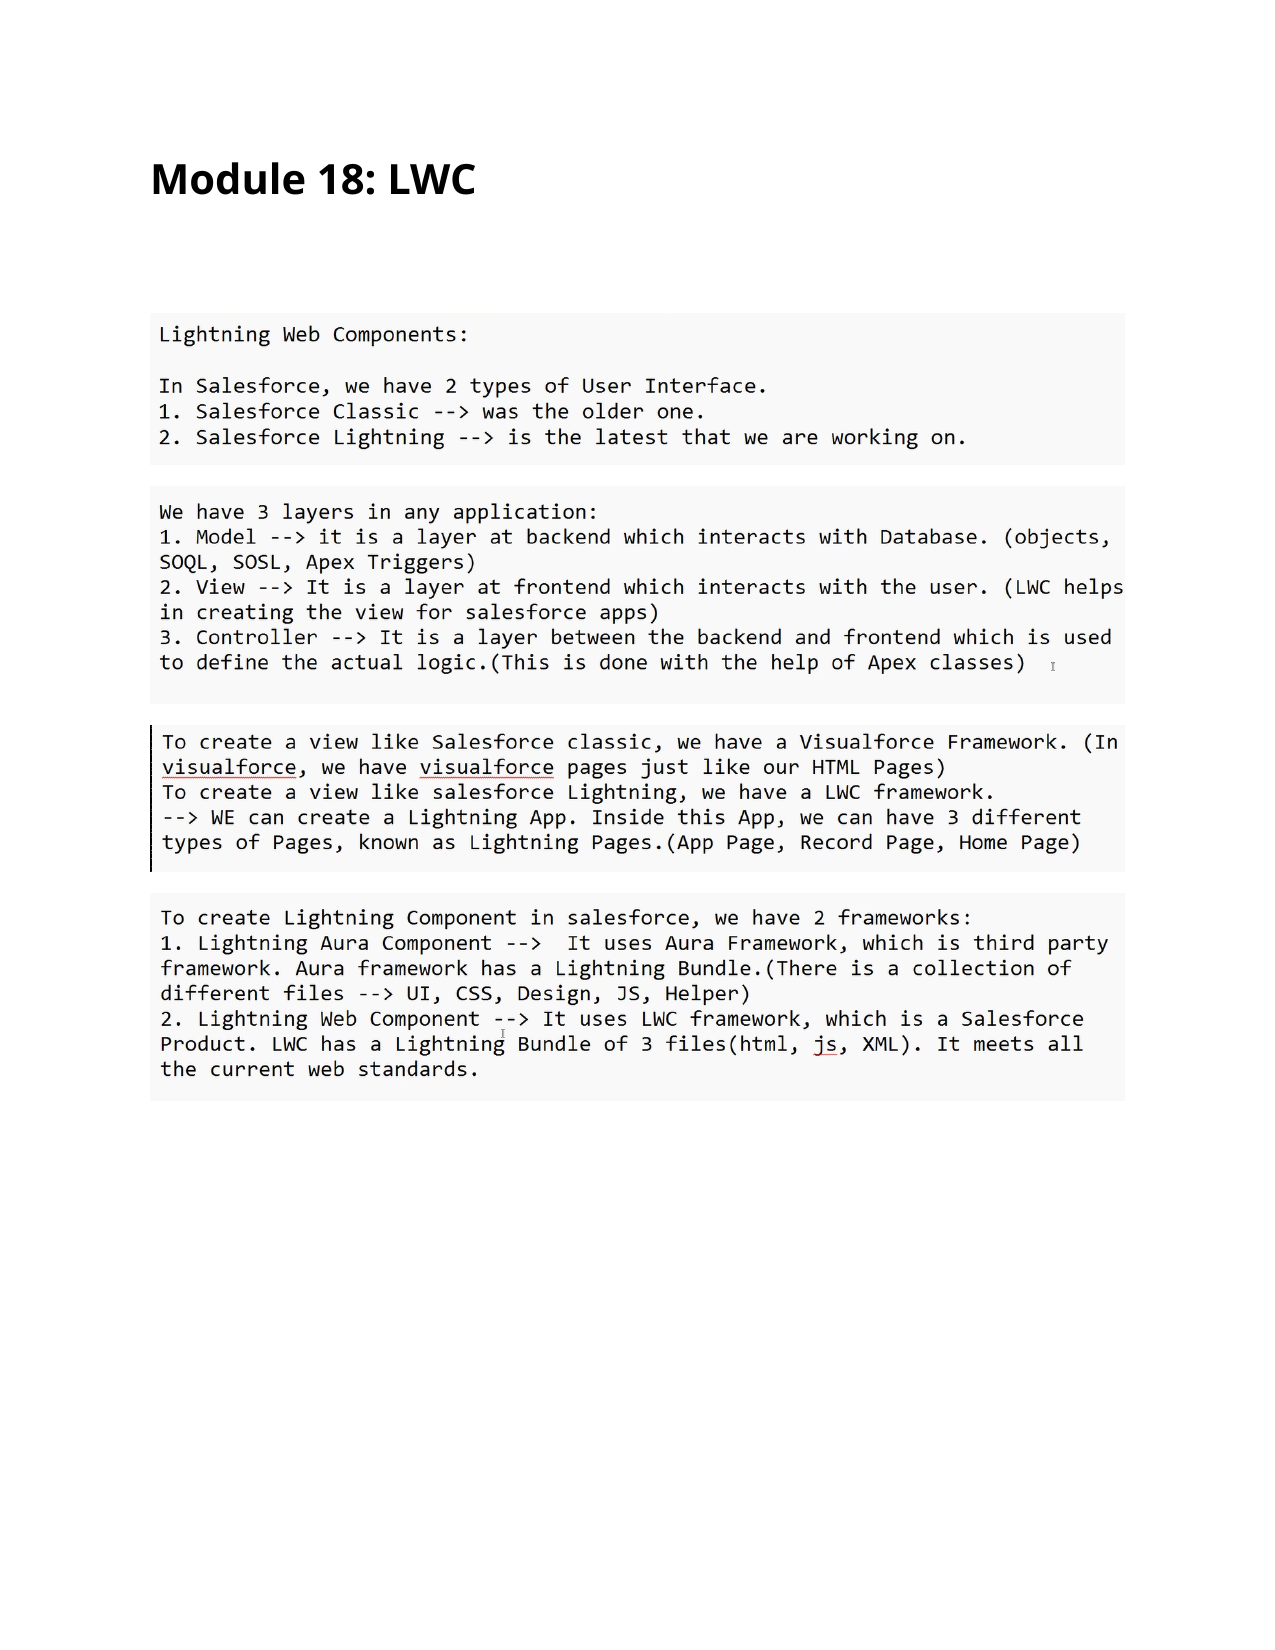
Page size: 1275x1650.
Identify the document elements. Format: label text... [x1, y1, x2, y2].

picture [150, 313, 1125, 465]
picture [150, 725, 1125, 872]
text Module 18: LWC [150, 150, 1125, 207]
picture [150, 486, 1125, 704]
picture [150, 893, 1125, 1101]
